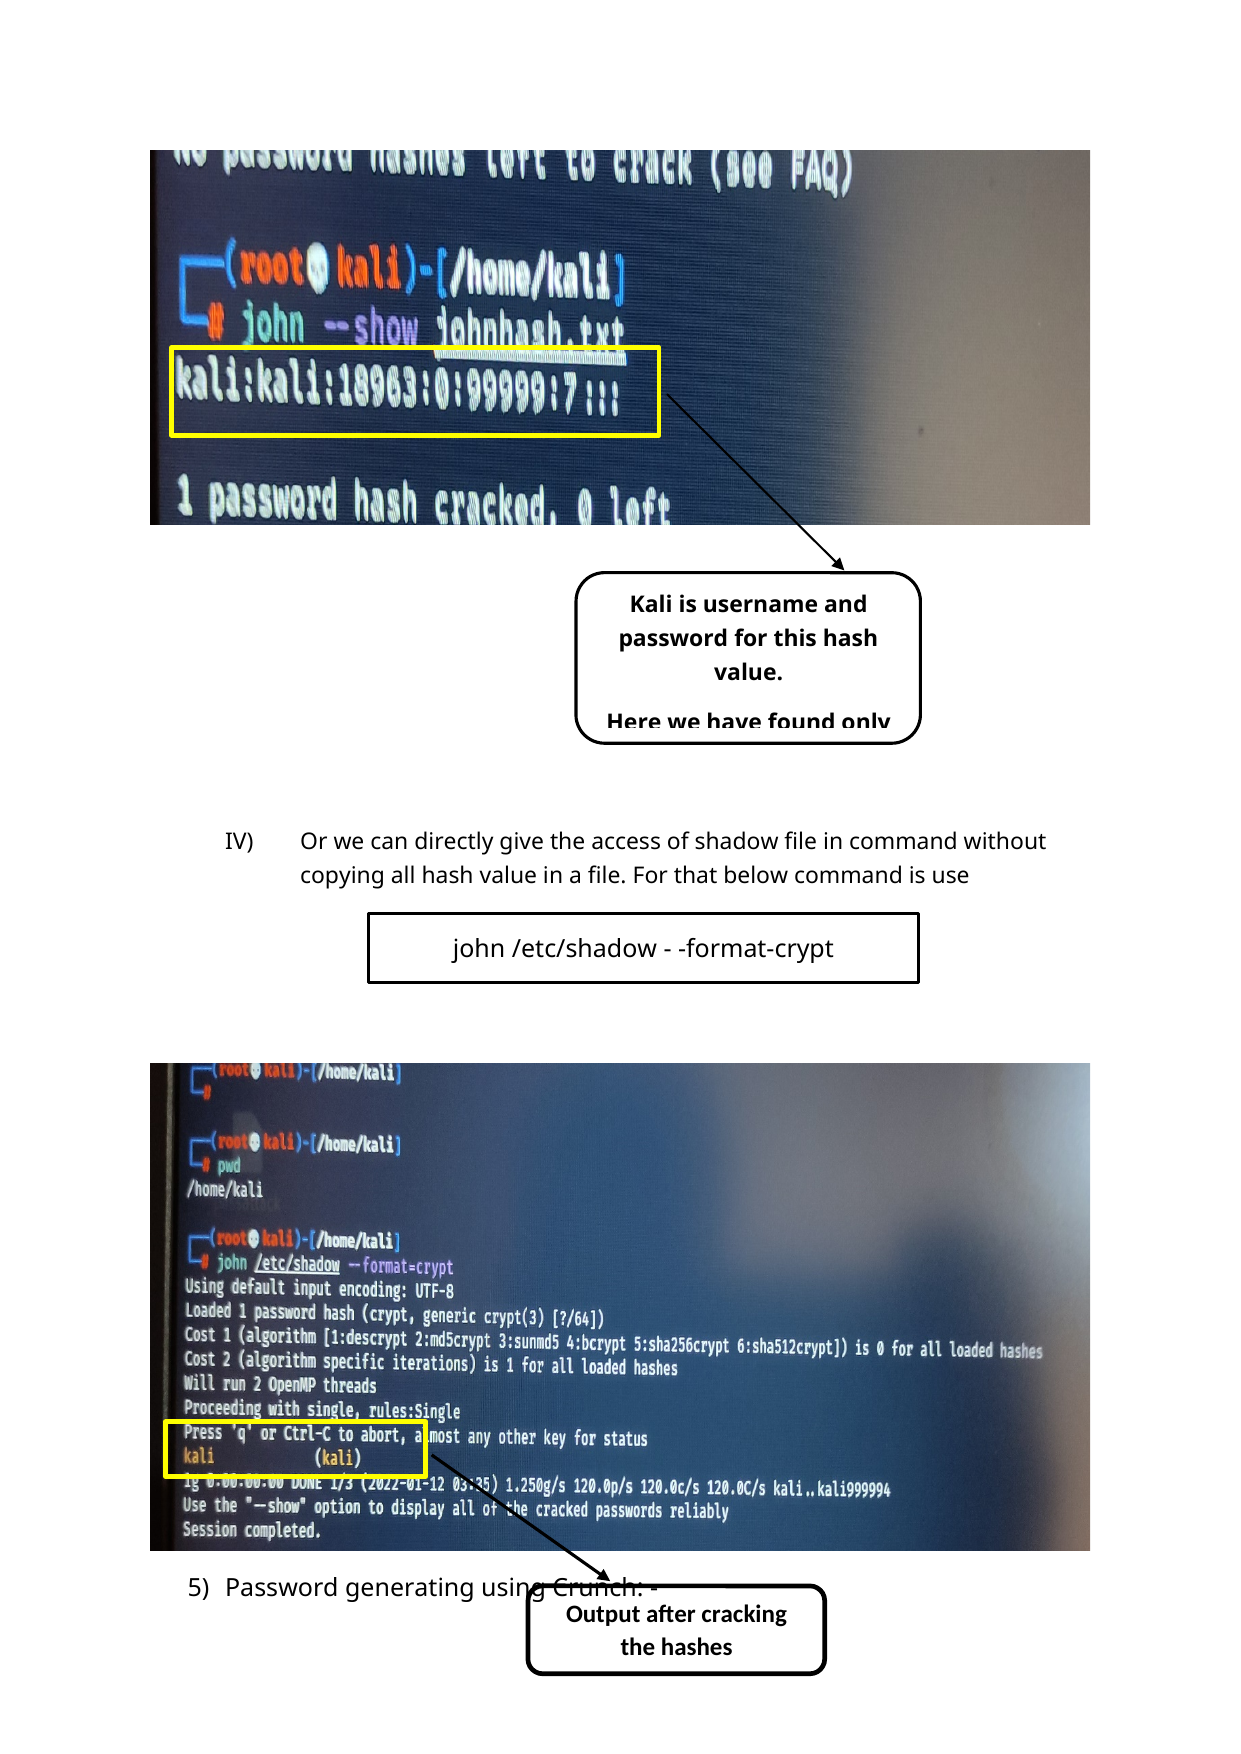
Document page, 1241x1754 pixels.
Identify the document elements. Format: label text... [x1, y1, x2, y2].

picture [150, 150, 1091, 525]
picture [150, 1063, 1091, 1551]
list Password generating using Crunch: - [187, 1570, 1090, 1604]
list Or we can directly give the access of shadow file in command without copying all hash value in a file. For that below command is use [225, 825, 1090, 890]
